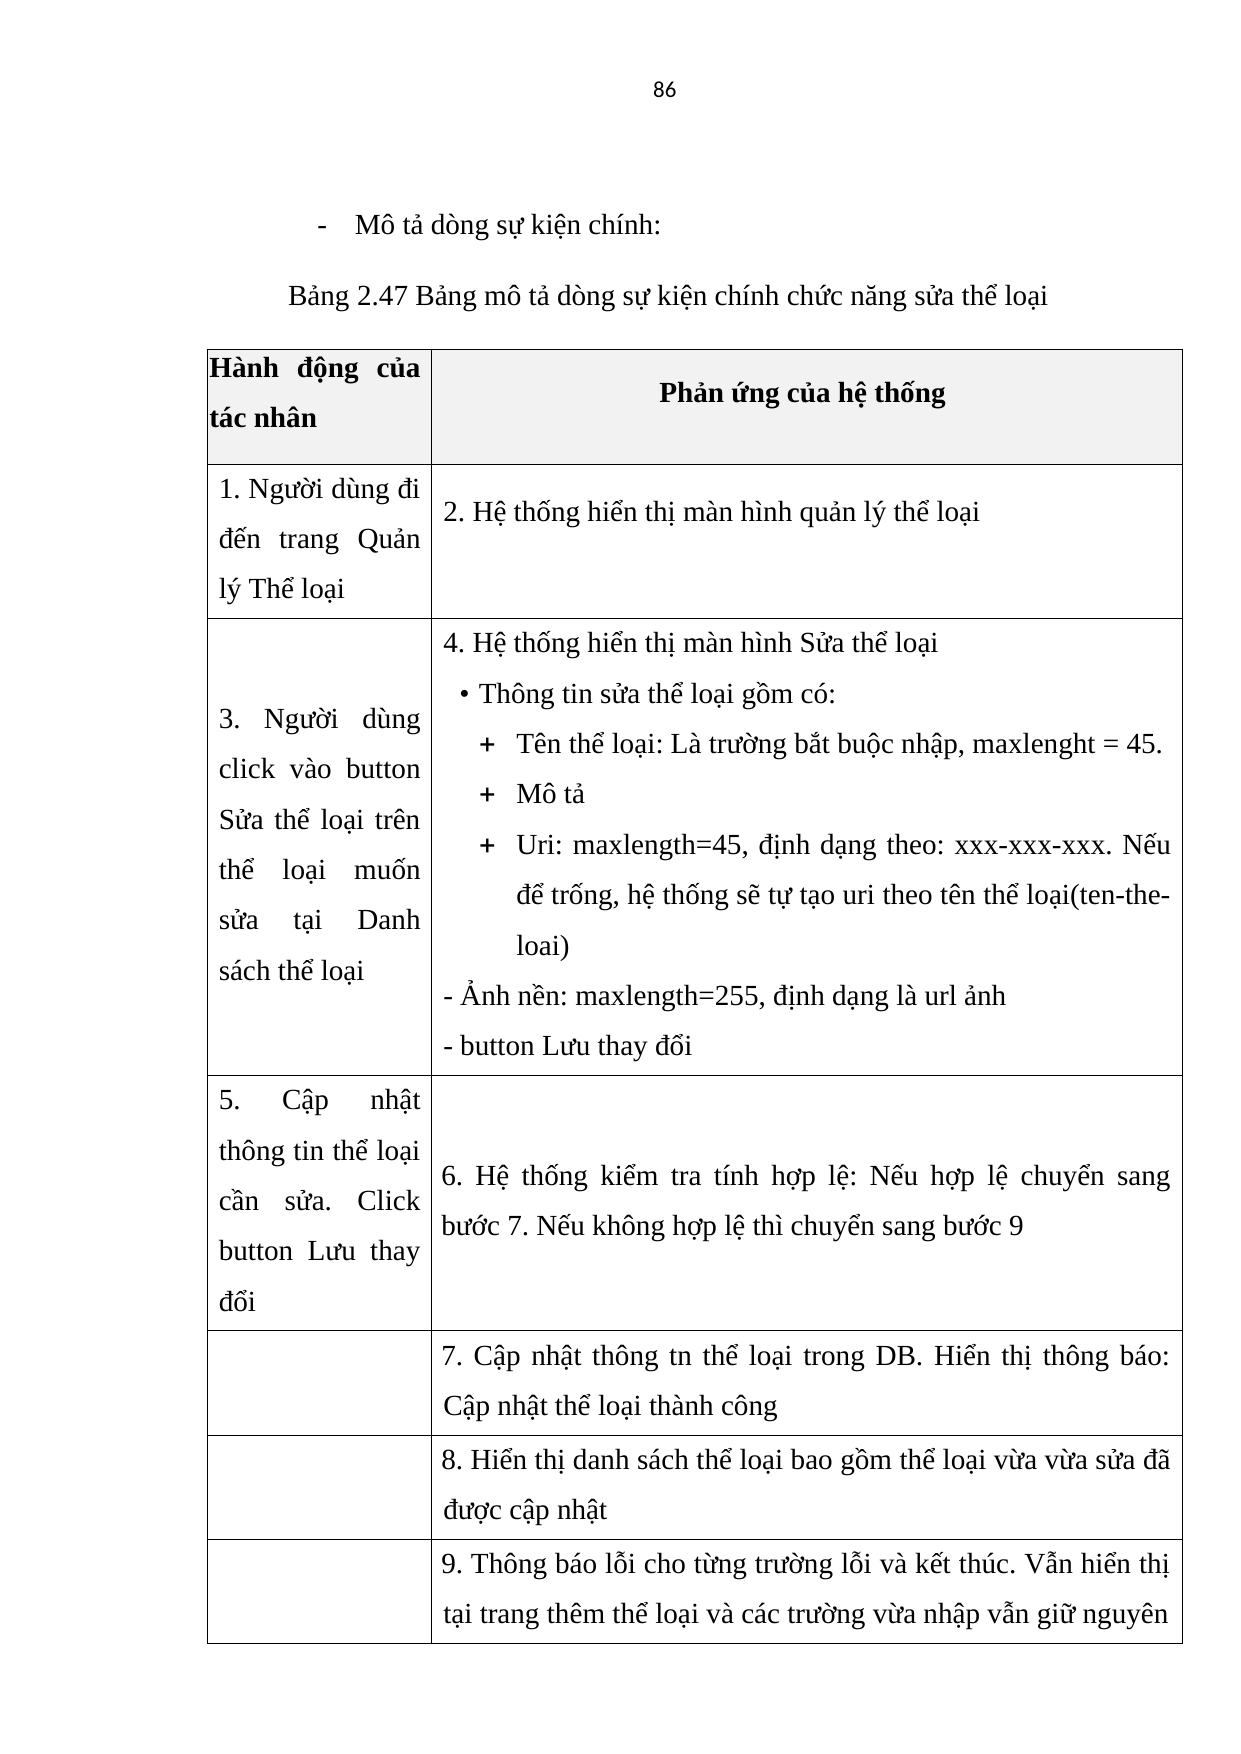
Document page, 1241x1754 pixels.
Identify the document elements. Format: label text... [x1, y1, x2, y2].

table_cell 5. Cập nhật thông tin thể loại cần sửa. Click button Lưu thay đổi [208, 1076, 431, 1330]
table_cell 7. Cập nhật thông tn thể loại trong DB. Hiển thị thông báo: Cập nhật thể loại thành công [432, 1331, 1182, 1434]
table_cell 4. Hệ thống hiển thị màn hình Sửa thể loại Thông tin sửa thể loại gồm có: Tên thể loại: Là trường bắt buộc nhập, maxlenght = 45. Mô tả Uri: maxlength=45, định dạng theo: xxx-xxx-xxx. Nếu để trống, hệ thống sẽ tự tạo uri theo tên thể loại(ten-the-loai) - Ảnh nền: maxlength=255, định dạng là url ảnh - button Lưu thay đổi [432, 619, 1182, 1075]
list Mô tả dòng sự kiện chính: [317, 207, 1122, 240]
table_cell [208, 1331, 431, 1434]
table_cell [208, 1436, 431, 1539]
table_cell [432, 1540, 1182, 1643]
table_cell 8. Hiển thị danh sách thể loại bao gồm thể loại vừa vừa sửa đã được cập nhật [432, 1436, 1182, 1539]
table_header Phản ứng của hệ thống [432, 350, 1182, 464]
table_cell 1. Người dùng đi đến trang Quản lý Thể loại [208, 465, 431, 618]
table_cell [208, 1540, 431, 1643]
table_cell 2. Hệ thống hiển thị màn hình quản lý thể loại [432, 465, 1182, 618]
table_header Hành động của tác nhân [208, 350, 431, 464]
table_cell 6. Hệ thống kiểm tra tính hợp lệ: Nếu hợp lệ chuyển sang bước 7. Nếu không hợp lệ thì chuyển sang bước 9 [432, 1076, 1182, 1330]
table_cell 3. Người dùng click vào button Sửa thể loại trên thể loại muốn sửa tại Danh sách thể loại [208, 619, 431, 1075]
